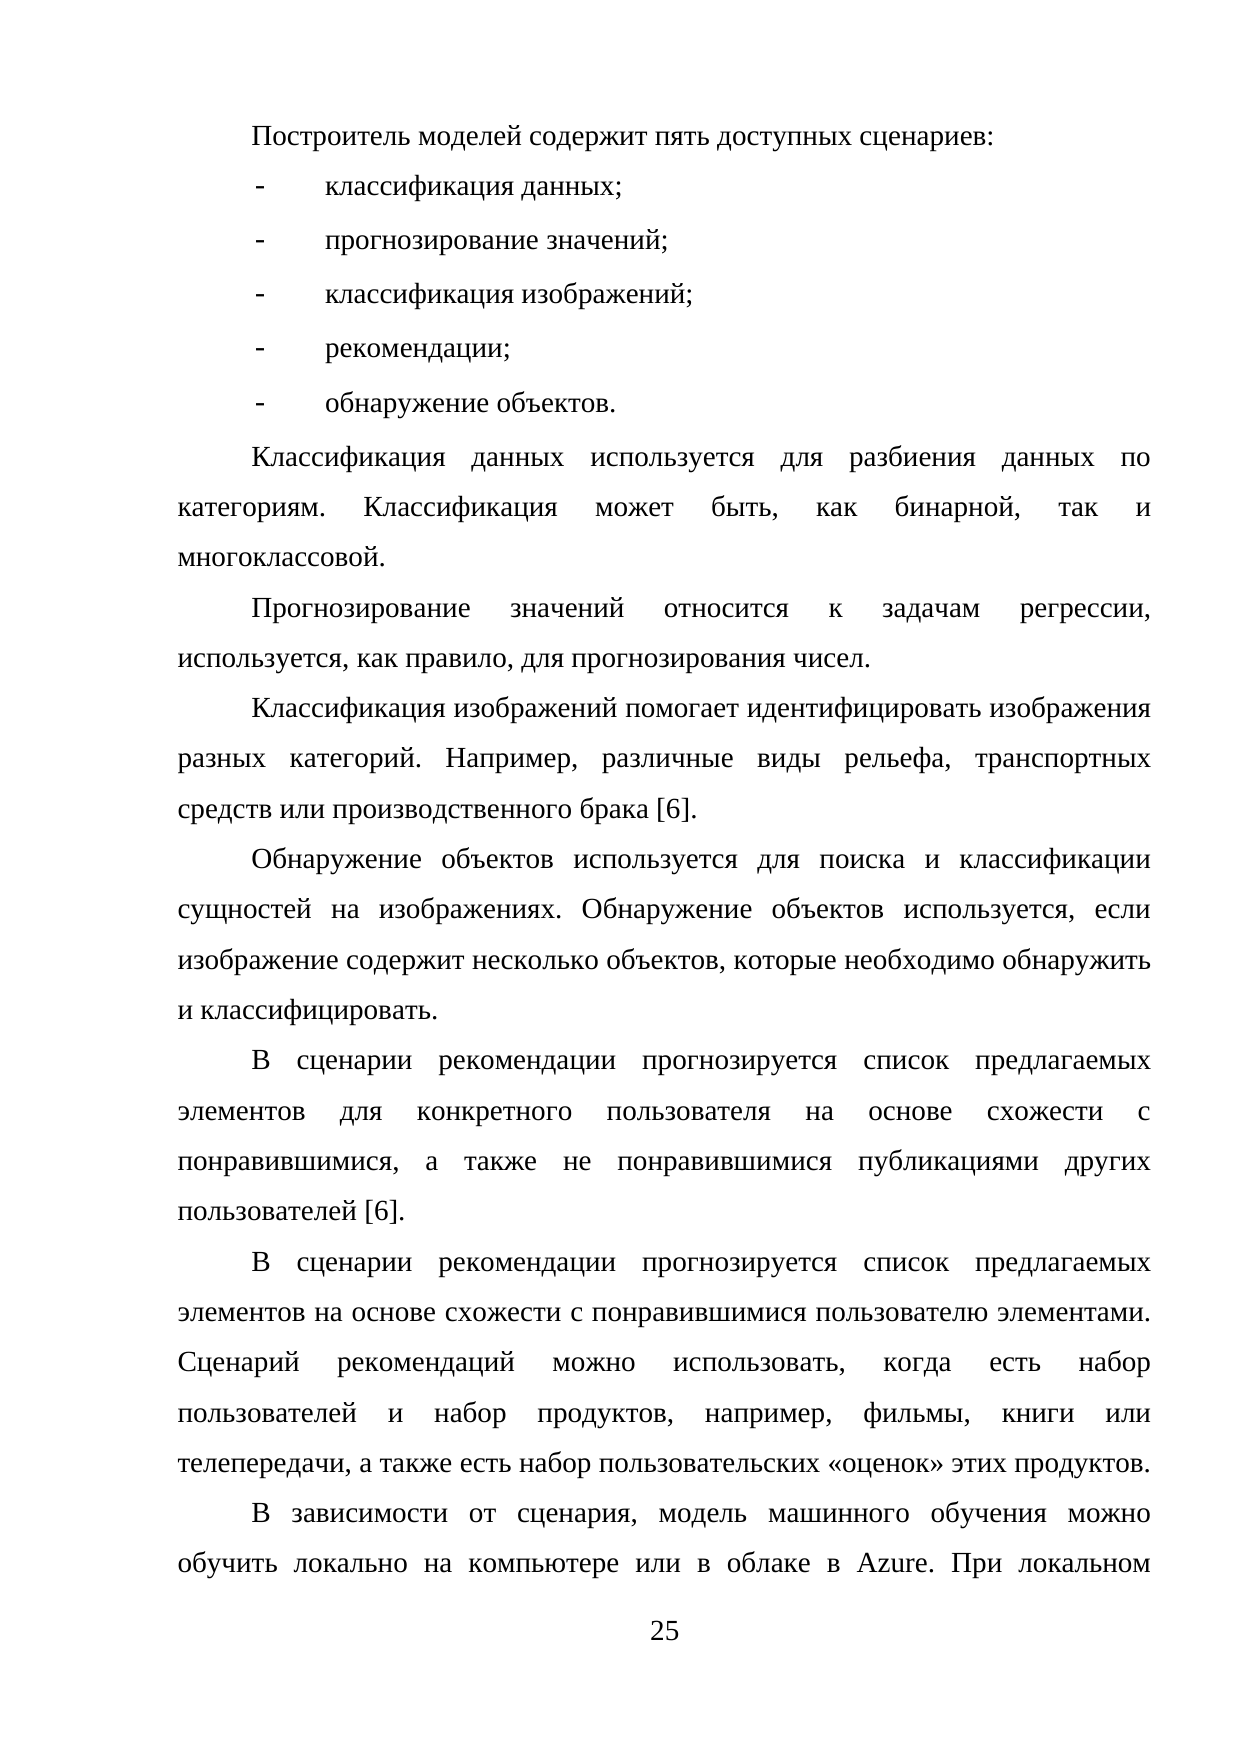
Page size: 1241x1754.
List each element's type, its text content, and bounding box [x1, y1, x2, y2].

list Обнаружение объектов используется для поиска и классификации сущностей на изображениях. Обнаружение объектов используется, если изображение содержит несколько объектов, которые необходимо обнаружить и классифицировать. [177, 841, 1152, 1026]
list обнаружение объектов. [177, 385, 1152, 421]
list рекомендации; [177, 331, 1152, 367]
list классификация данных; [177, 168, 1152, 204]
list прогнозирование значений; [177, 222, 1152, 258]
list Классификация данных используется для разбиения данных по категориям. Классификация может быть, как бинарной, так и многоклассовой. [177, 439, 1152, 573]
list В сценарии рекомендации прогнозируется список предлагаемых элементов для конкретного пользователя на основе схожести с понравившимися, а также не понравившимися публикациями других пользователей [6]. [177, 1042, 1152, 1227]
list Прогнозирование значений относится к задачам регрессии, используется, как правило, для прогнозирования чисел. [177, 590, 1152, 673]
list классификация изображений; [177, 277, 1152, 313]
list Классификация изображений помогает идентифицировать изображения разных категорий. Например, различные виды рельефа, транспортных средств или производственного брака [6]. [177, 690, 1152, 824]
text Построитель моделей содержит пять доступных сценариев: [177, 118, 1152, 152]
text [177, 1495, 1152, 1579]
text В сценарии рекомендации прогнозируется список предлагаемых элементов на основе схожести с понравившимися пользователю элементами. Сценарий рекомендаций можно использовать, когда есть набор пользователей и набор продуктов, например, фильмы, книги или телепередачи, а также есть набор пользовательских «оценок» этих продуктов. [177, 1244, 1152, 1478]
